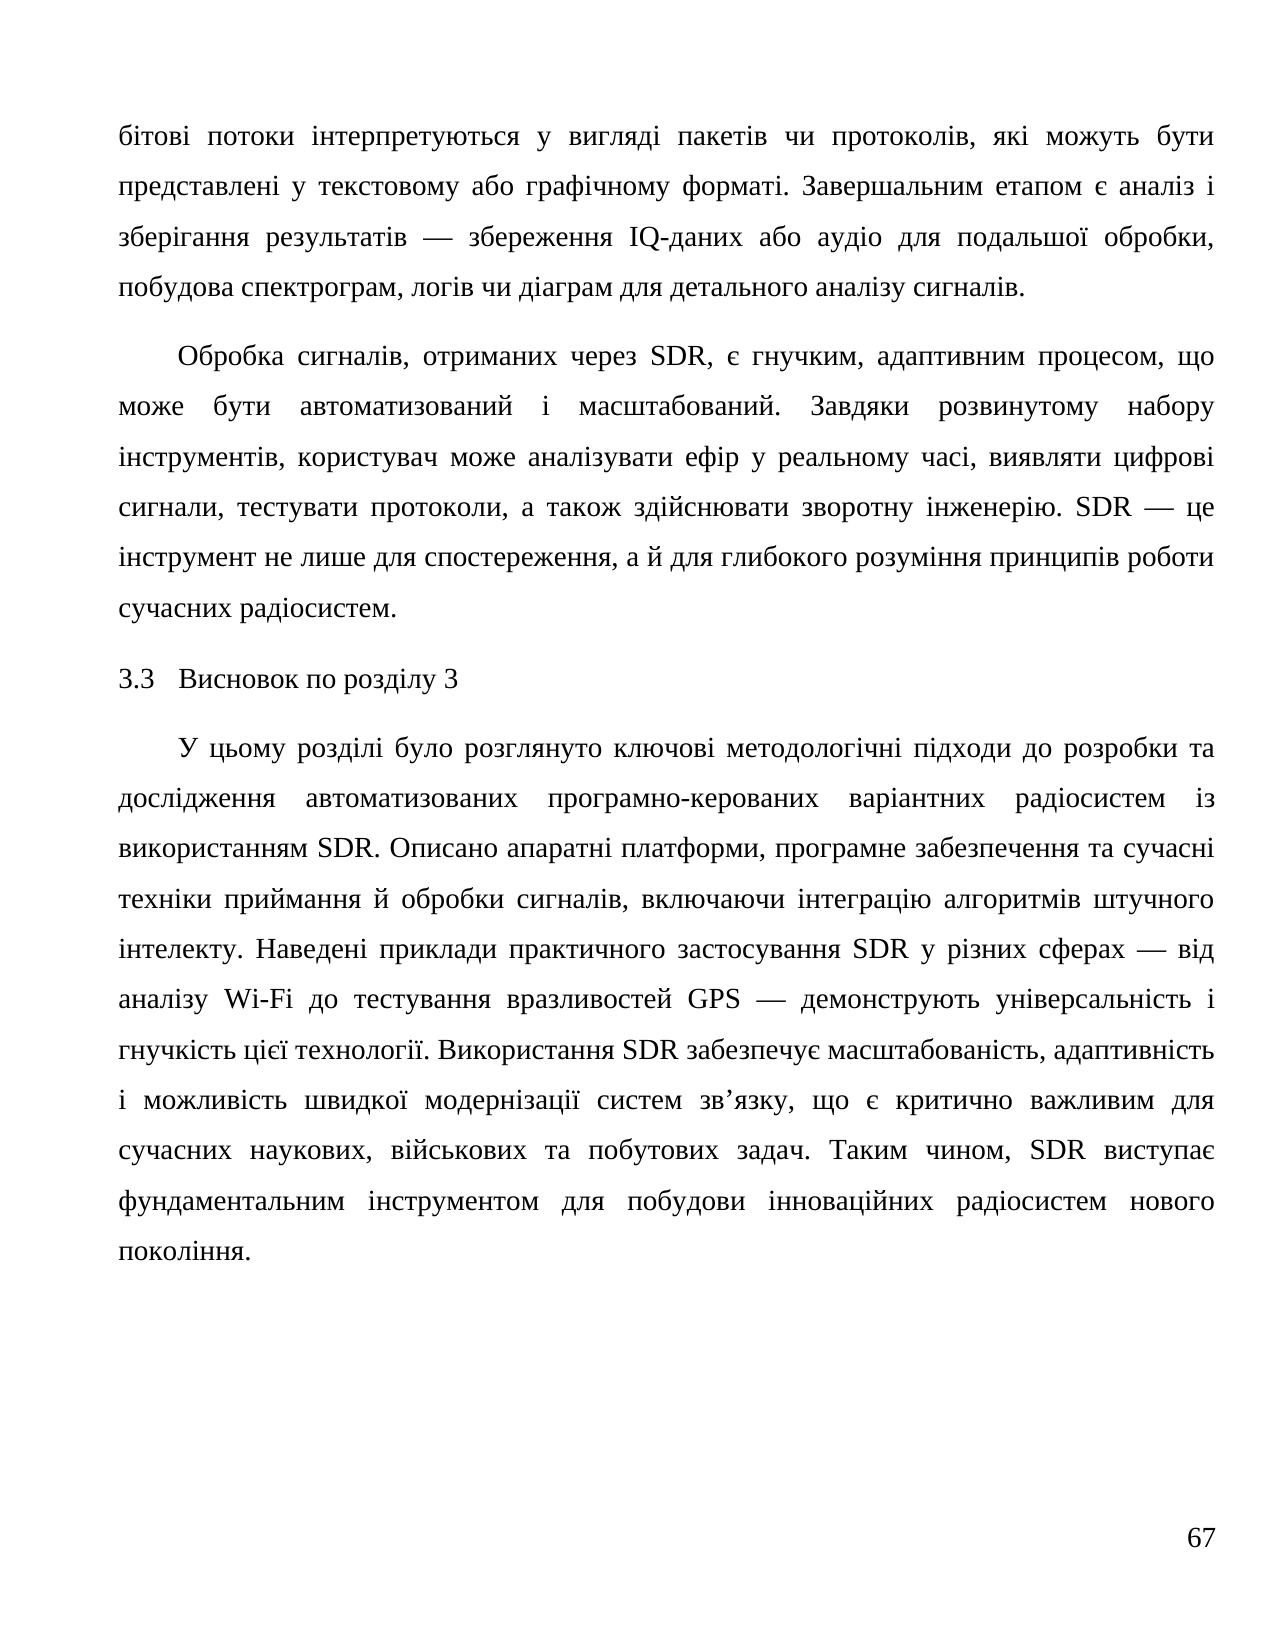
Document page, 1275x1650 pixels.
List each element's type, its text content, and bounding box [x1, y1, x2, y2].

subtitle Висновок по розділу 3 [118, 661, 1216, 694]
text Обробка сигналів, отриманих через SDR, є гнучким, адаптивним процесом, що може бути автоматизований і масштабований. Завдяки розвинутому набору інструментів, користувач може аналізувати ефір у реальному часі, виявляти цифрові сигнали, тестувати протоколи, а також здійснювати зворотну інженерію. SDR — це інструмент не лише для спостереження, а й для глибокого розуміння принципів роботи сучасних радіосистем. [118, 338, 1216, 623]
text У цьому розділі було розглянуто ключові методологічні підходи до розробки та дослідження автоматизованих програмно-керованих варіантних радіосистем із використанням SDR. Описано апаратні платформи, програмне забезпечення та сучасні техніки приймання й обробки сигналів, включаючи інтеграцію алгоритмів штучного інтелекту. Наведені приклади практичного застосування SDR у різних сферах — від аналізу Wi-Fi до тестування вразливостей GPS — демонструють універсальність і гнучкість цієї технології. Використання SDR забезпечує масштабованість, адаптивність і можливість швидкої модернізації систем зв’язку, що є критично важливим для сучасних наукових, військових та побутових задач. Таким чином, SDR виступає фундаментальним інструментом для побудови інноваційних радіосистем нового покоління. [118, 730, 1216, 1267]
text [118, 118, 1216, 303]
